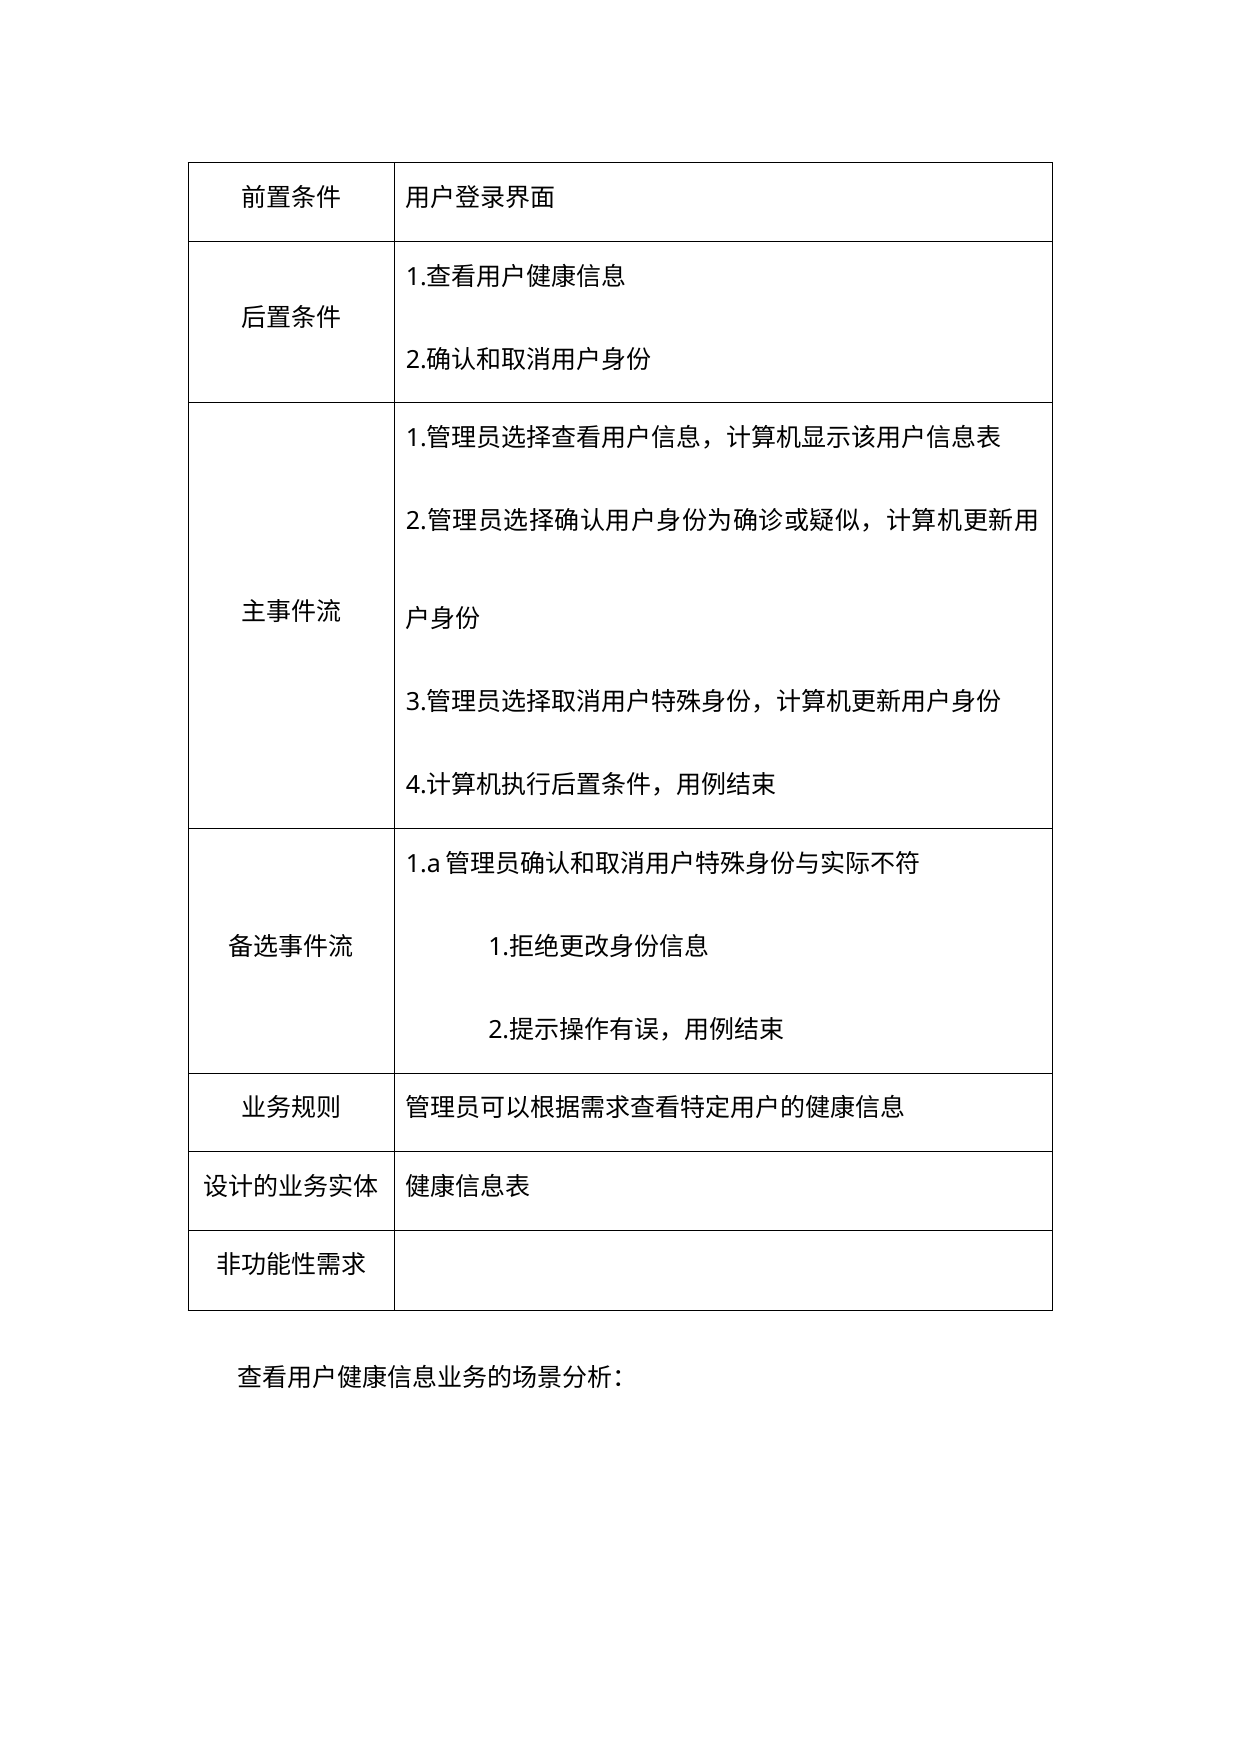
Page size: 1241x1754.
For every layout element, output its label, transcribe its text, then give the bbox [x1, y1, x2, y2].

table_cell 管理员可以根据需求查看特定用户的健康信息 [395, 1074, 1052, 1151]
table_cell [395, 1231, 1052, 1310]
table_cell 设计的业务实体 [189, 1152, 394, 1229]
table_cell 非功能性需求 [189, 1231, 394, 1310]
table_cell 主事件流 [189, 403, 394, 828]
table_cell 1.a管理员确认和取消用户特殊身份与实际不符 1.拒绝更改身份信息 2.提示操作有误，用例结束 [395, 829, 1052, 1072]
table_cell 健康信息表 [395, 1152, 1052, 1229]
table_cell 后置条件 [189, 242, 394, 402]
table_cell 备选事件流 [189, 829, 394, 1072]
text 查看用户健康信息业务的场景分析： [187, 1343, 1053, 1408]
table_cell 前置条件 [189, 163, 394, 241]
table_cell 业务规则 [189, 1074, 394, 1151]
table_cell 1.查看用户健康信息 2.确认和取消用户身份 [395, 242, 1052, 402]
table_cell 1.管理员选择查看用户信息，计算机显示该用户信息表 2.管理员选择确认用户身份为确诊或疑似，计算机更新用户身份 3.管理员选择取消用户特殊身份，计算机更新用户身份 4.计算机执行后置条件，用例结束 [395, 403, 1052, 828]
table_cell 用户登录界面 [395, 163, 1052, 241]
